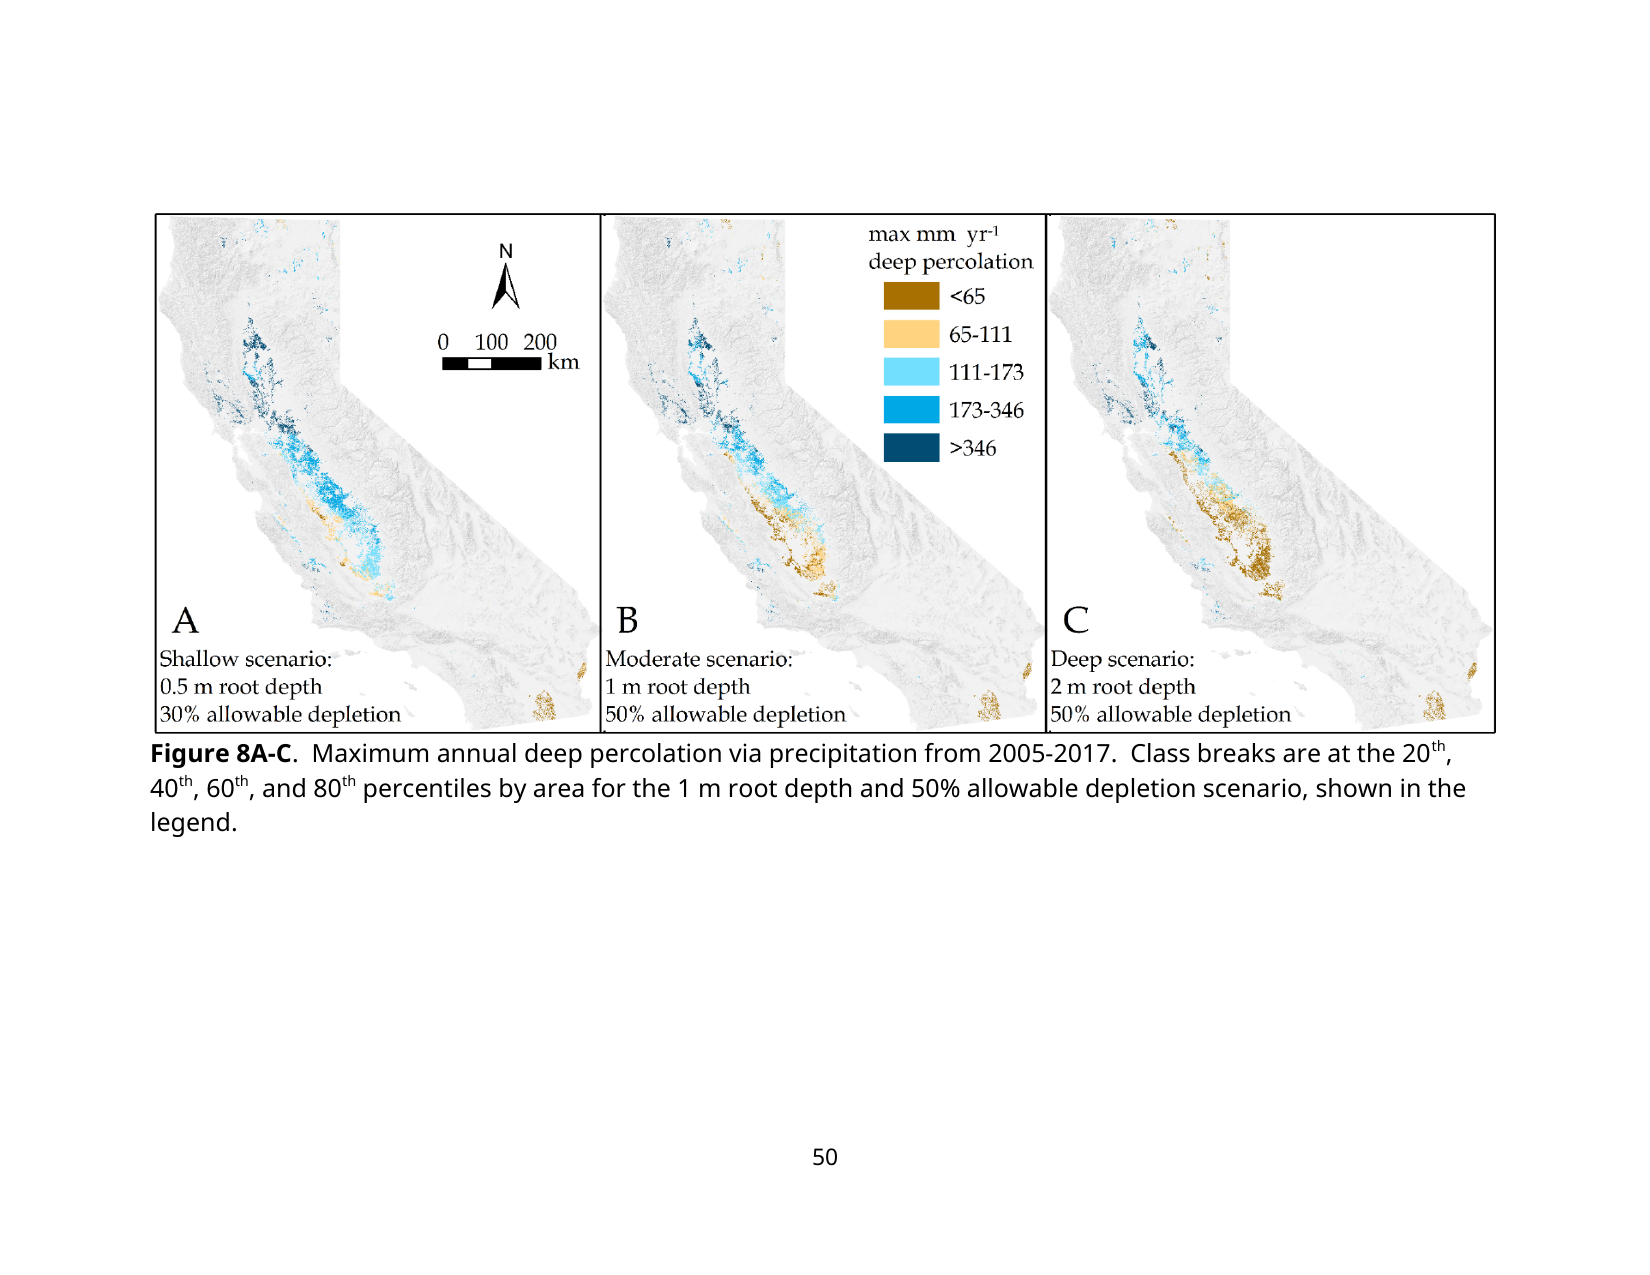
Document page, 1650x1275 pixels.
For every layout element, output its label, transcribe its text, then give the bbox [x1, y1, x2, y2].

picture [150, 210, 1500, 737]
text Figure 8A-C. Maximum annual deep percolation via precipitation from 2005-2017. Class breaks are at the 20th, 40th, 60th, and 80th percentiles by area for the 1 m root depth and 50% allowable depletion scenario, shown in the legend. [150, 737, 1500, 838]
